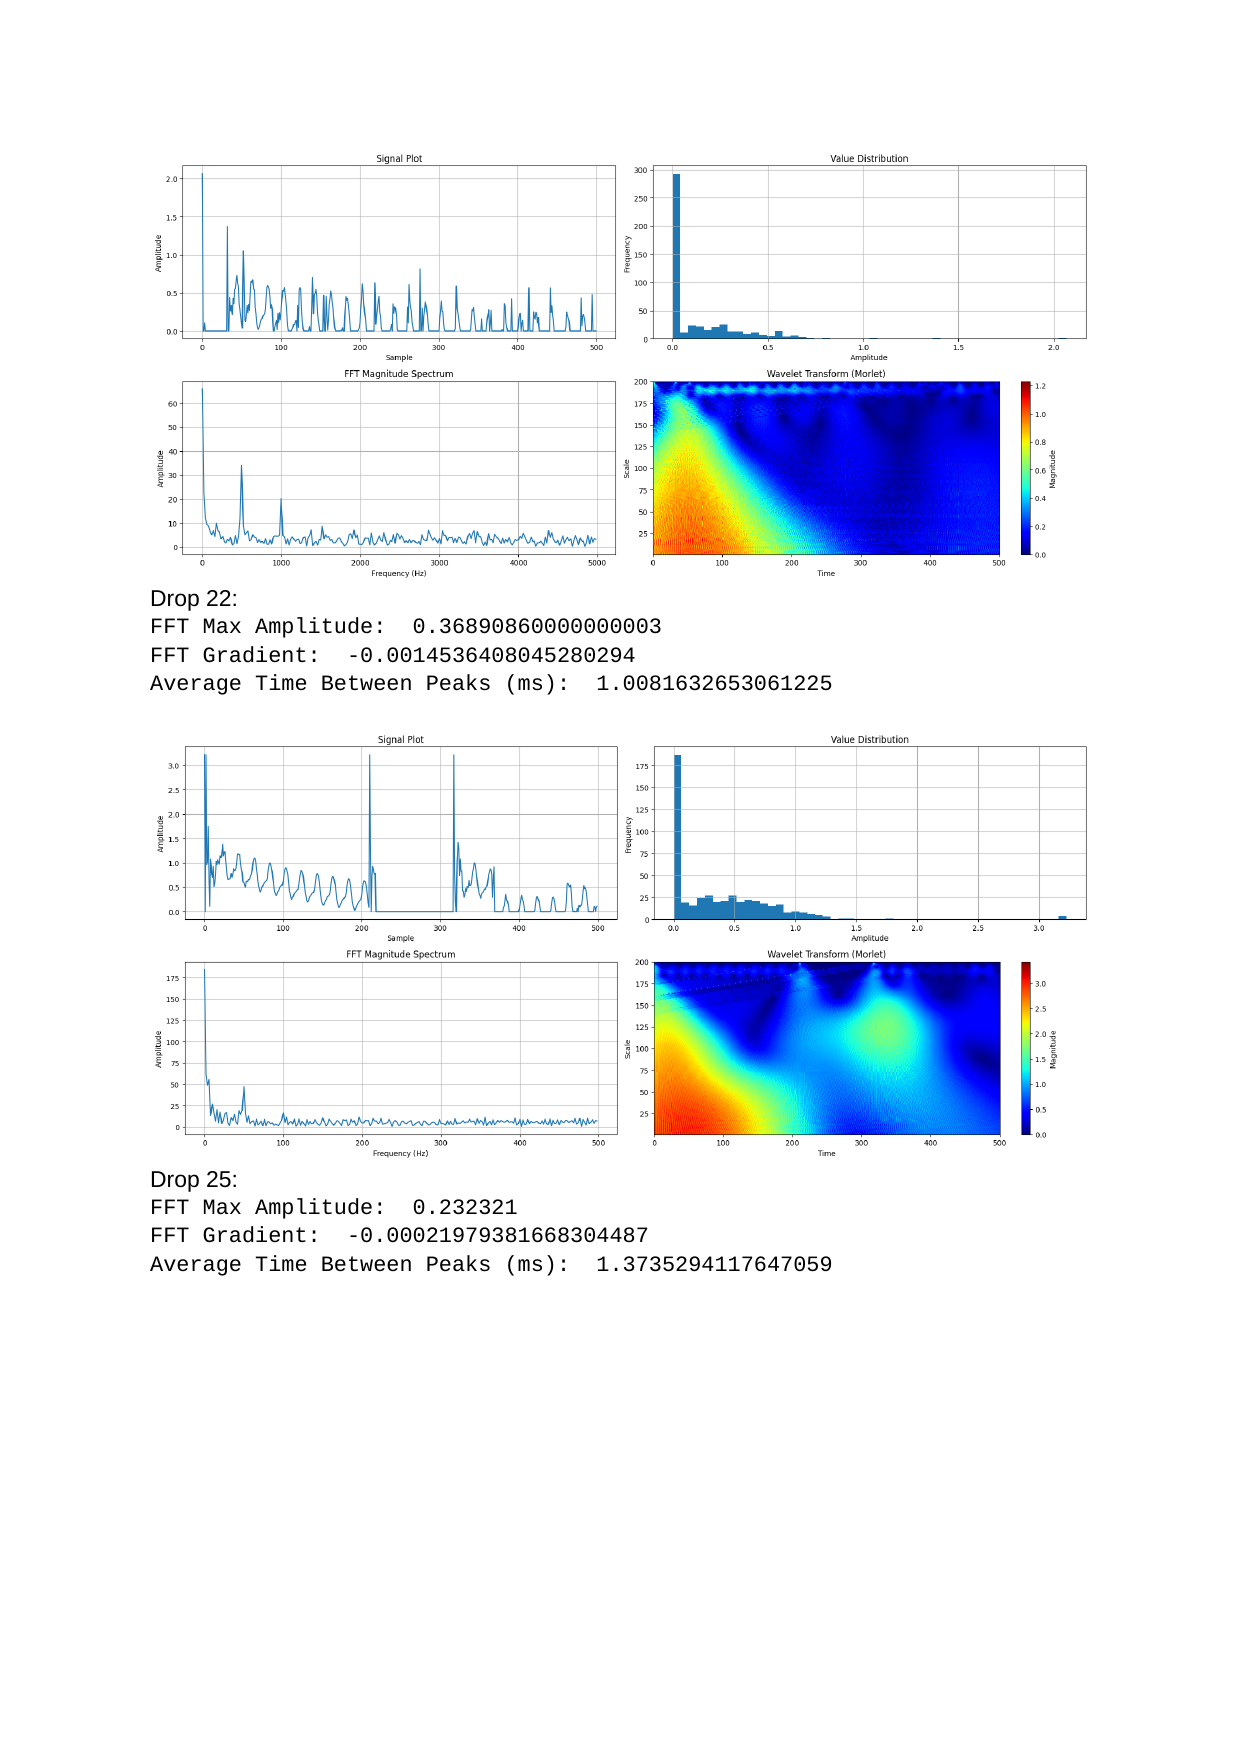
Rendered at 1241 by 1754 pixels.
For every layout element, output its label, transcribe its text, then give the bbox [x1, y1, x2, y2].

text FFT Gradient: -0.00021979381668304487 [150, 1224, 1090, 1249]
text Average Time Between Peaks (ms): 1.0081632653061225 [150, 672, 1090, 697]
text Drop 22: [150, 585, 1090, 611]
text Drop 25: [150, 1166, 1090, 1192]
text FFT Gradient: -0.0014536408045280294 [150, 644, 1090, 668]
picture [150, 150, 1091, 582]
text Average Time Between Peaks (ms): 1.3735294117647059 [150, 1253, 1090, 1278]
picture [150, 730, 1091, 1162]
text FFT Max Amplitude: 0.36890860000000003 [150, 615, 1090, 640]
text FFT Max Amplitude: 0.232321 [150, 1196, 1090, 1221]
